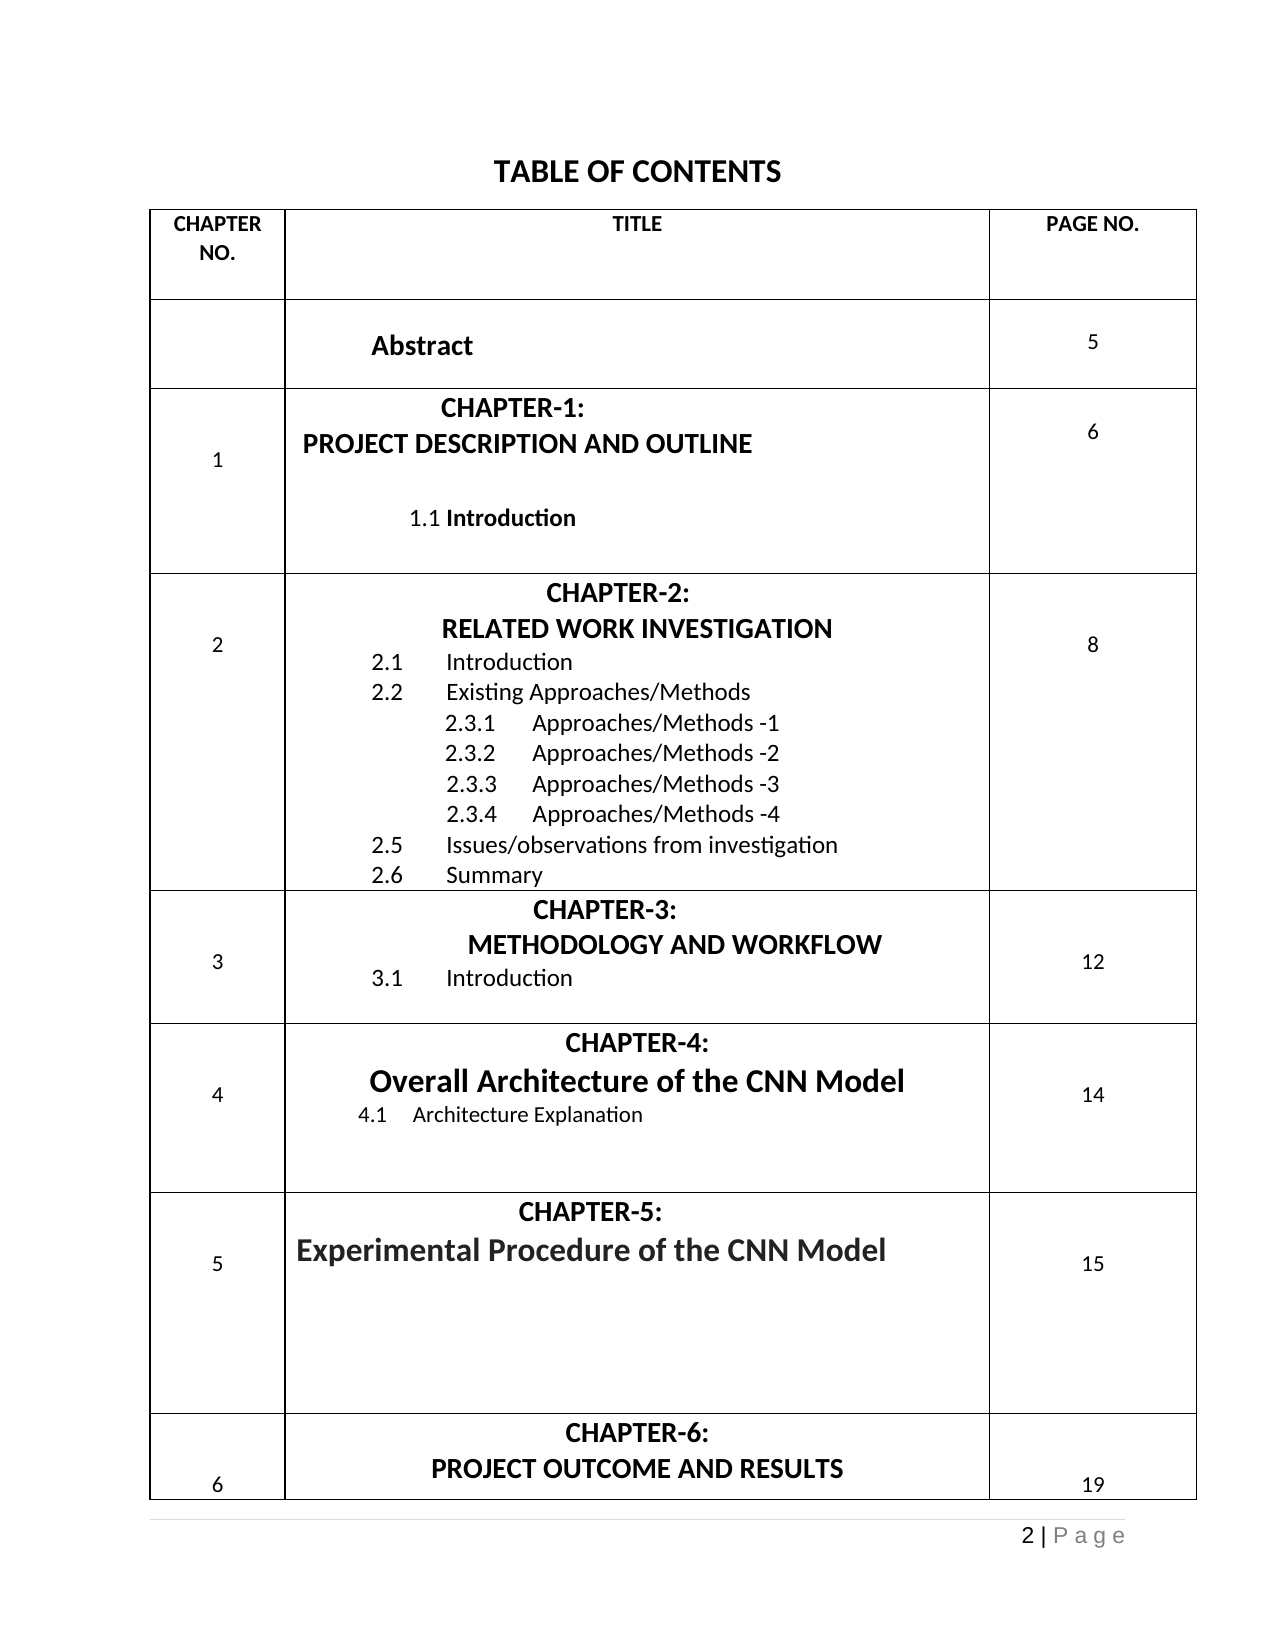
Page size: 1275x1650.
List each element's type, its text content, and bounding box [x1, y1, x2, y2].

table_cell CHAPTER-5: Experimental Procedure of the CNN Model [286, 1193, 989, 1413]
table_cell 6 [151, 1414, 284, 1499]
table_cell CHAPTER-3: METHODOLOGY AND WORKFLOW 3.1 Introduction [286, 891, 989, 1023]
table_cell 4 [151, 1024, 284, 1192]
table_cell 12 [990, 891, 1196, 1023]
table_cell 14 [990, 1024, 1196, 1192]
table_cell 3 [151, 891, 284, 1023]
table_cell Abstract [286, 300, 989, 388]
table_cell [151, 300, 284, 388]
table_cell 5 [990, 300, 1196, 388]
table_header PAGE NO. [990, 210, 1196, 298]
table_cell CHAPTER-4: Overall Architecture of the CNN Model 4.1 Architecture Explanation [286, 1024, 989, 1192]
table_header TITLE [286, 210, 989, 298]
table_cell 19 [990, 1414, 1196, 1499]
table_cell 2 [151, 574, 284, 890]
table_cell 6 [990, 389, 1196, 573]
text TABLE OF CONTENTS [150, 150, 1125, 191]
table_cell 15 [990, 1193, 1196, 1413]
table_cell 1 [151, 389, 284, 573]
table_cell CHAPTER-2: RELATED WORK INVESTIGATION 2.1 Introduction 2.2 Existing Approaches/Methods 2.3.1 Approaches/Methods -1 2.3.2 Approaches/Methods -2 2.3.3 Approaches/Methods -3 2.3.4 Approaches/Methods -4 2.5 Issues/observations from investigation 2.6 Summary [286, 574, 989, 890]
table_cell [286, 1414, 989, 1499]
table_cell CHAPTER-1: PROJECT DESCRIPTION AND OUTLINE Introduction [286, 389, 989, 573]
table_header CHAPTER NO. [151, 210, 284, 298]
table_cell 5 [151, 1193, 284, 1413]
table_cell 8 [990, 574, 1196, 890]
